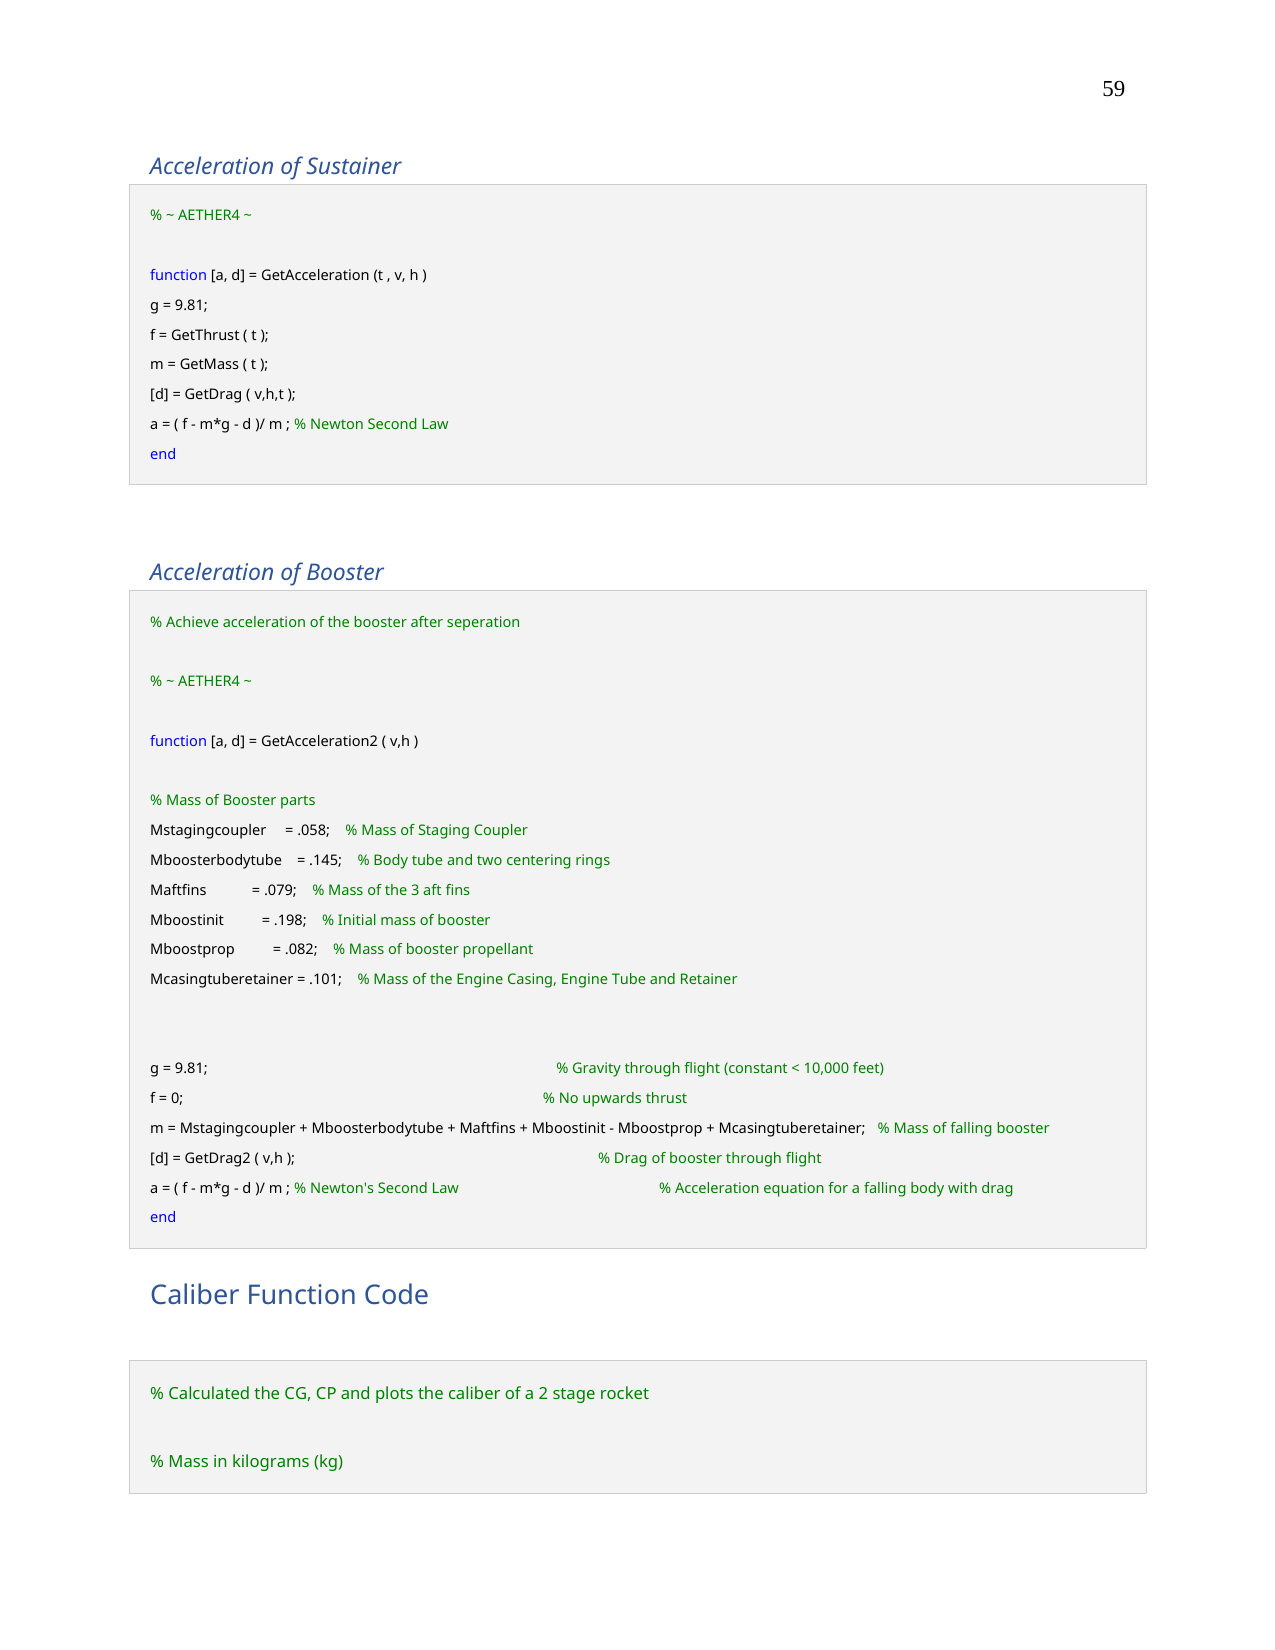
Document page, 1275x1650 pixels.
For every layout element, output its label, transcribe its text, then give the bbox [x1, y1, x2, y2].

text % ~ AETHER4 ~ function [a, d] = GetAcceleration (t , v, h ) g = 9.81; f = GetThrust ( t ); m = GetMass ( t ); [d] = GetDrag ( v,h,t ); a = ( f - m*g - d )/ m ; % Newton Second Law end [130, 185, 1146, 484]
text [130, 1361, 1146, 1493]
subtitle Acceleration of Booster [150, 556, 1125, 588]
text % Achieve acceleration of the booster after seperation % ~ AETHER4 ~ function [a, d] = GetAcceleration2 ( v,h ) % Mass of Booster parts Mstagingcoupler = .058; % Mass of Staging Coupler Mboosterbodytube = .145; % Body tube and two centering rings Maftfins = .079; % Mass of the 3 aft fins Mboostinit = .198; % Initial mass of booster Mboostprop = .082; % Mass of booster propellant Mcasingtuberetainer = .101; % Mass of the Engine Casing, Engine Tube and Retainer g = 9.81; % Gravity through flight (constant < 10,000 feet) f = 0; % No upwards thrust m = Mstagingcoupler + Mboosterbodytube + Maftfins + Mboostinit - Mboostprop + Mcasingtuberetainer; % Mass of falling booster [d] = GetDrag2 ( v,h ); % Drag of booster through flight a = ( f - m*g - d )/ m ; % Newton's Second Law % Acceleration equation for a falling body with drag end [130, 591, 1146, 1248]
subtitle Caliber Function Code [150, 1275, 1125, 1312]
subtitle Acceleration of Sustainer [150, 150, 1125, 181]
